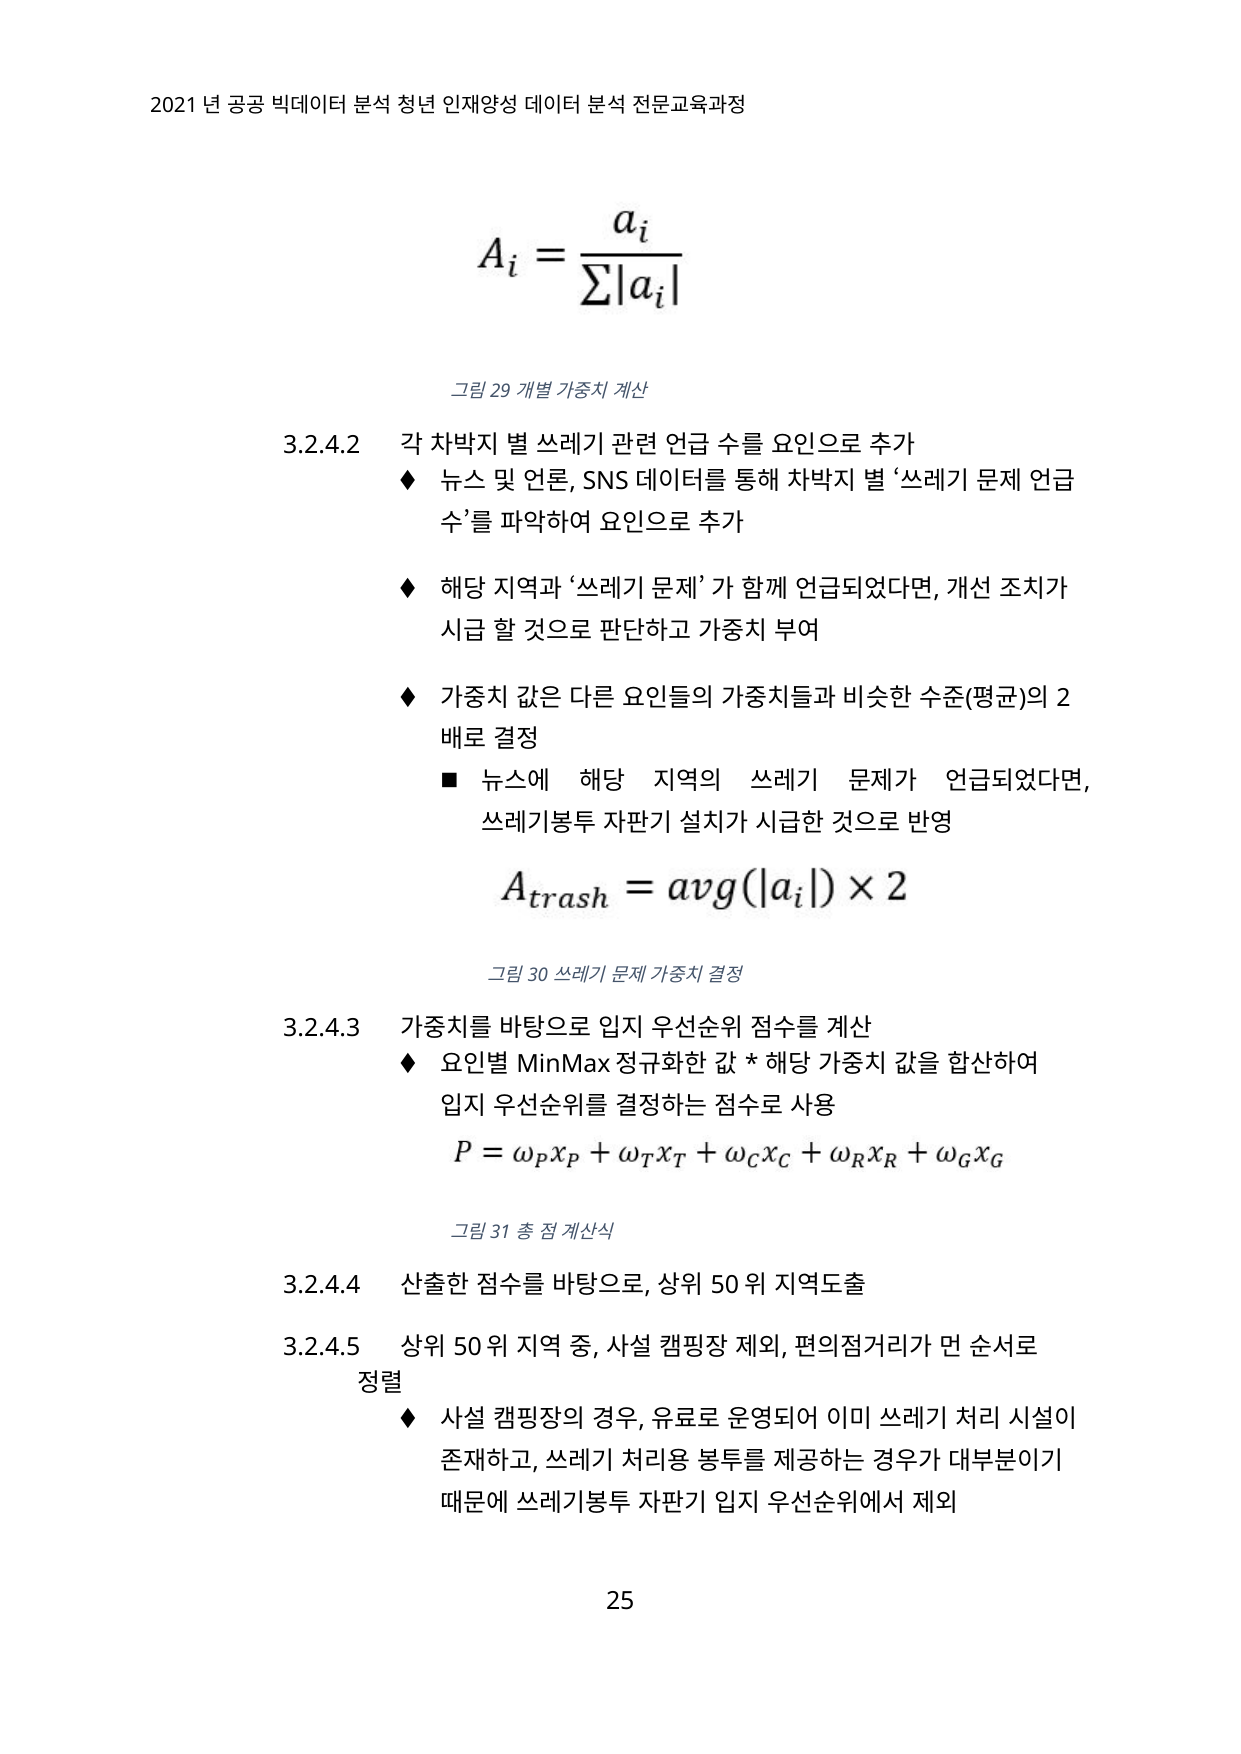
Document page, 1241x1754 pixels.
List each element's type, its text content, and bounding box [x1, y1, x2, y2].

list 산출한 점수를 바탕으로, 상위 50위 지역도출 [283, 1265, 1090, 1301]
list 사설 캠핑장의 경우, 유료로 운영되어 이미 쓰레기 처리 시설이 존재하고, 쓰레기 처리용 봉투를 제공하는 경우가 대부분이기 때문에 쓰레기봉투 자판기 입지 우선순위에서 제외 [398, 1399, 1090, 1518]
list 가중치 값은 다른 요인들의 가중치들과 비슷한 수준(평균)의 2배로 결정 [398, 677, 1090, 755]
list 각 차박지 별 쓰레기 관련 언급 수를 요인으로 추가 [283, 424, 1090, 460]
list 뉴스에 해당 지역의 쓰레기 문제가 언급되었다면, 쓰레기봉투 자판기 설치가 시급한 것으로 반영 [440, 760, 1090, 838]
list 해당 지역과 ‘쓰레기 문제’ 가 함께 언급되었다면, 개선 조치가 시급 할 것으로 판단하고 가중치 부여 [398, 569, 1090, 647]
text 그림 31 총 점 계산식 [150, 1217, 1090, 1244]
picture [440, 1126, 1020, 1187]
list 가중치를 바탕으로 입지 우선순위 점수를 계산 [283, 1007, 1090, 1043]
text 그림 30 쓰레기 문제 가중치 결정 [150, 959, 1090, 986]
picture [482, 843, 939, 935]
text 그림 29 개별 가중치 계산 [150, 376, 1090, 403]
picture [440, 177, 723, 346]
list 요인별 MinMax정규화한 값 * 해당 가중치 값을 합산하여 입지 우선순위를 결정하는 점수로 사용 [398, 1043, 1090, 1121]
list 뉴스 및 언론, SNS 데이터를 통해 차박지 별 ‘쓰레기 문제 언급 수’를 파악하여 요인으로 추가 [398, 460, 1090, 538]
list 상위 50위 지역 중, 사설 캠핑장 제외, 편의점거리가 먼 순서로 정렬 [283, 1326, 1090, 1399]
